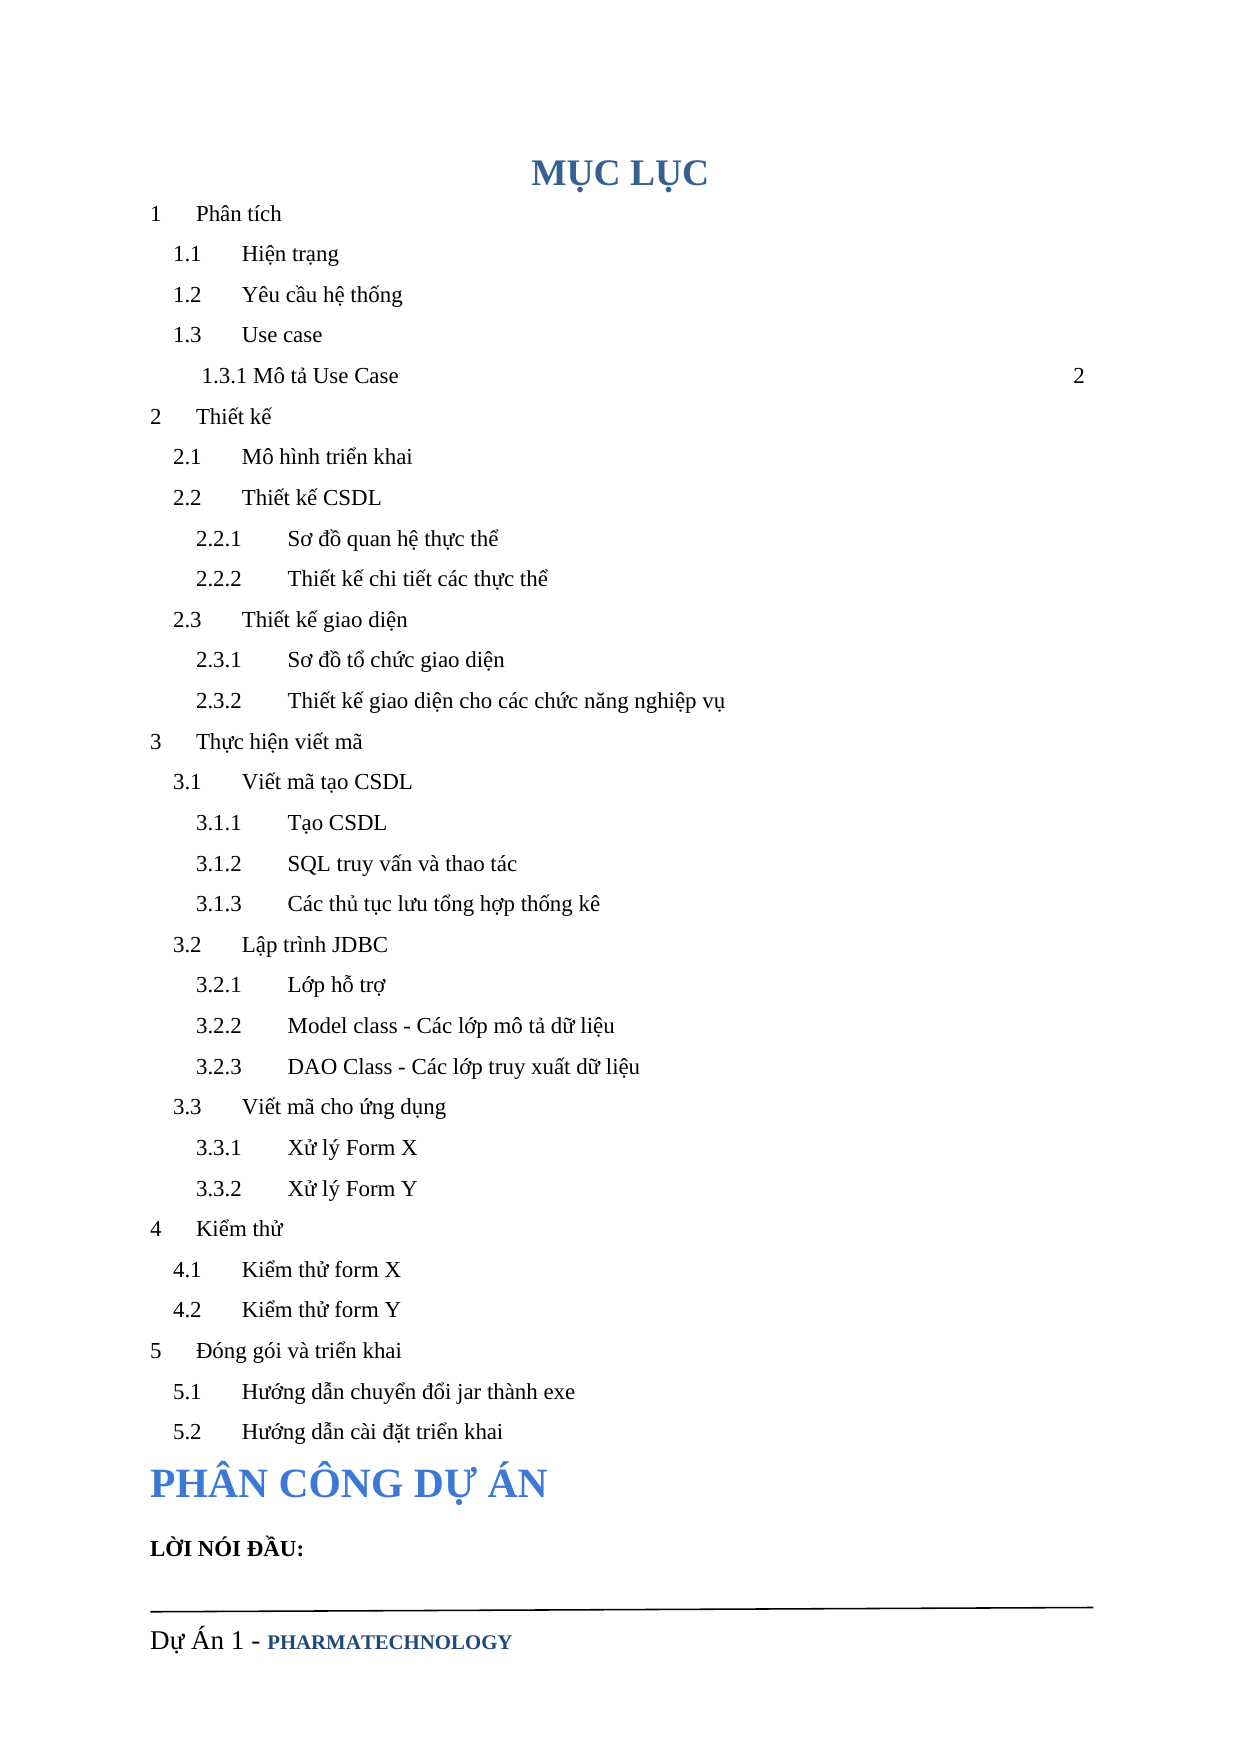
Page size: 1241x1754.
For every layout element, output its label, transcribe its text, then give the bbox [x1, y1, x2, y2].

text 2.2 Thiết kế CSDL 2 [173, 484, 1090, 510]
text 3.3 Viết mã cho ứng dụng 3 [173, 1093, 1090, 1120]
text 3.2 Lập trình JDBC 3 [173, 931, 1090, 957]
text 3.3.2 Xử lý Form Y 3 [196, 1174, 1090, 1201]
text 2.3.1 Sơ đồ tổ chức giao diện 2 [196, 646, 1090, 673]
text 3.2.3 DAO Class - Các lớp truy xuất dữ liệu 3 [196, 1053, 1090, 1079]
text PHÂN CÔNG DỰ ÁN [150, 1459, 1090, 1507]
text 4.2 Kiểm thử form Y 3 [173, 1296, 1090, 1323]
text 3.1 Viết mã tạo CSDL 2 [173, 768, 1090, 795]
text 3 Thực hiện viết mã 2 [150, 728, 1090, 754]
text 4.1 Kiểm thử form X 3 [173, 1256, 1090, 1282]
text 2.3 Thiết kế giao diện 2 [173, 606, 1090, 632]
text MỤC LỤC [150, 150, 1090, 193]
text 1.3 Use case 2 [173, 321, 1090, 348]
text 3.2.1 Lớp hỗ trợ 3 [196, 971, 1090, 998]
text 2.2.2 Thiết kế chi tiết các thực thể 2 [196, 565, 1090, 592]
text LỜI NÓI ĐẦU: [150, 1535, 1090, 1561]
text 1.1 Hiện trạng 2 [173, 240, 1090, 267]
text 3.1.1 Tạo CSDL 2 [196, 809, 1090, 835]
text 3.3.1 Xử lý Form X 3 [196, 1134, 1090, 1160]
text 2 Thiết kế 2 [150, 403, 1090, 429]
text 2.2.1 Sơ đồ quan hệ thực thể 2 [196, 524, 1090, 551]
text 5.2 Hướng dẫn cài đặt triển khai 3 [173, 1418, 1090, 1445]
text 2.1 Mô hình triển khai 2 [173, 443, 1090, 470]
text 3.2.2 Model class - Các lớp mô tả dữ liệu 3 [196, 1012, 1090, 1038]
text 3.1.3 Các thủ tục lưu tổng hợp thống kê 2 [196, 890, 1090, 917]
text 1.2 Yêu cầu hệ thống 2 [173, 281, 1090, 307]
text 1 Phân tích 2 [150, 199, 1090, 226]
text 3.1.2 SQL truy vấn và thao tác 2 [196, 849, 1090, 876]
text 2.3.2 Thiết kế giao diện cho các chức năng nghiệp vụ 2 [196, 687, 1090, 713]
text 5.1 Hướng dẫn chuyển đổi jar thành exe 3 [173, 1378, 1090, 1404]
text 1.3.1 Mô tả Use Case 2 [150, 362, 1090, 388]
text 5 Đóng gói và triển khai 3 [150, 1337, 1090, 1363]
text 4 Kiểm thử 3 [150, 1215, 1090, 1242]
